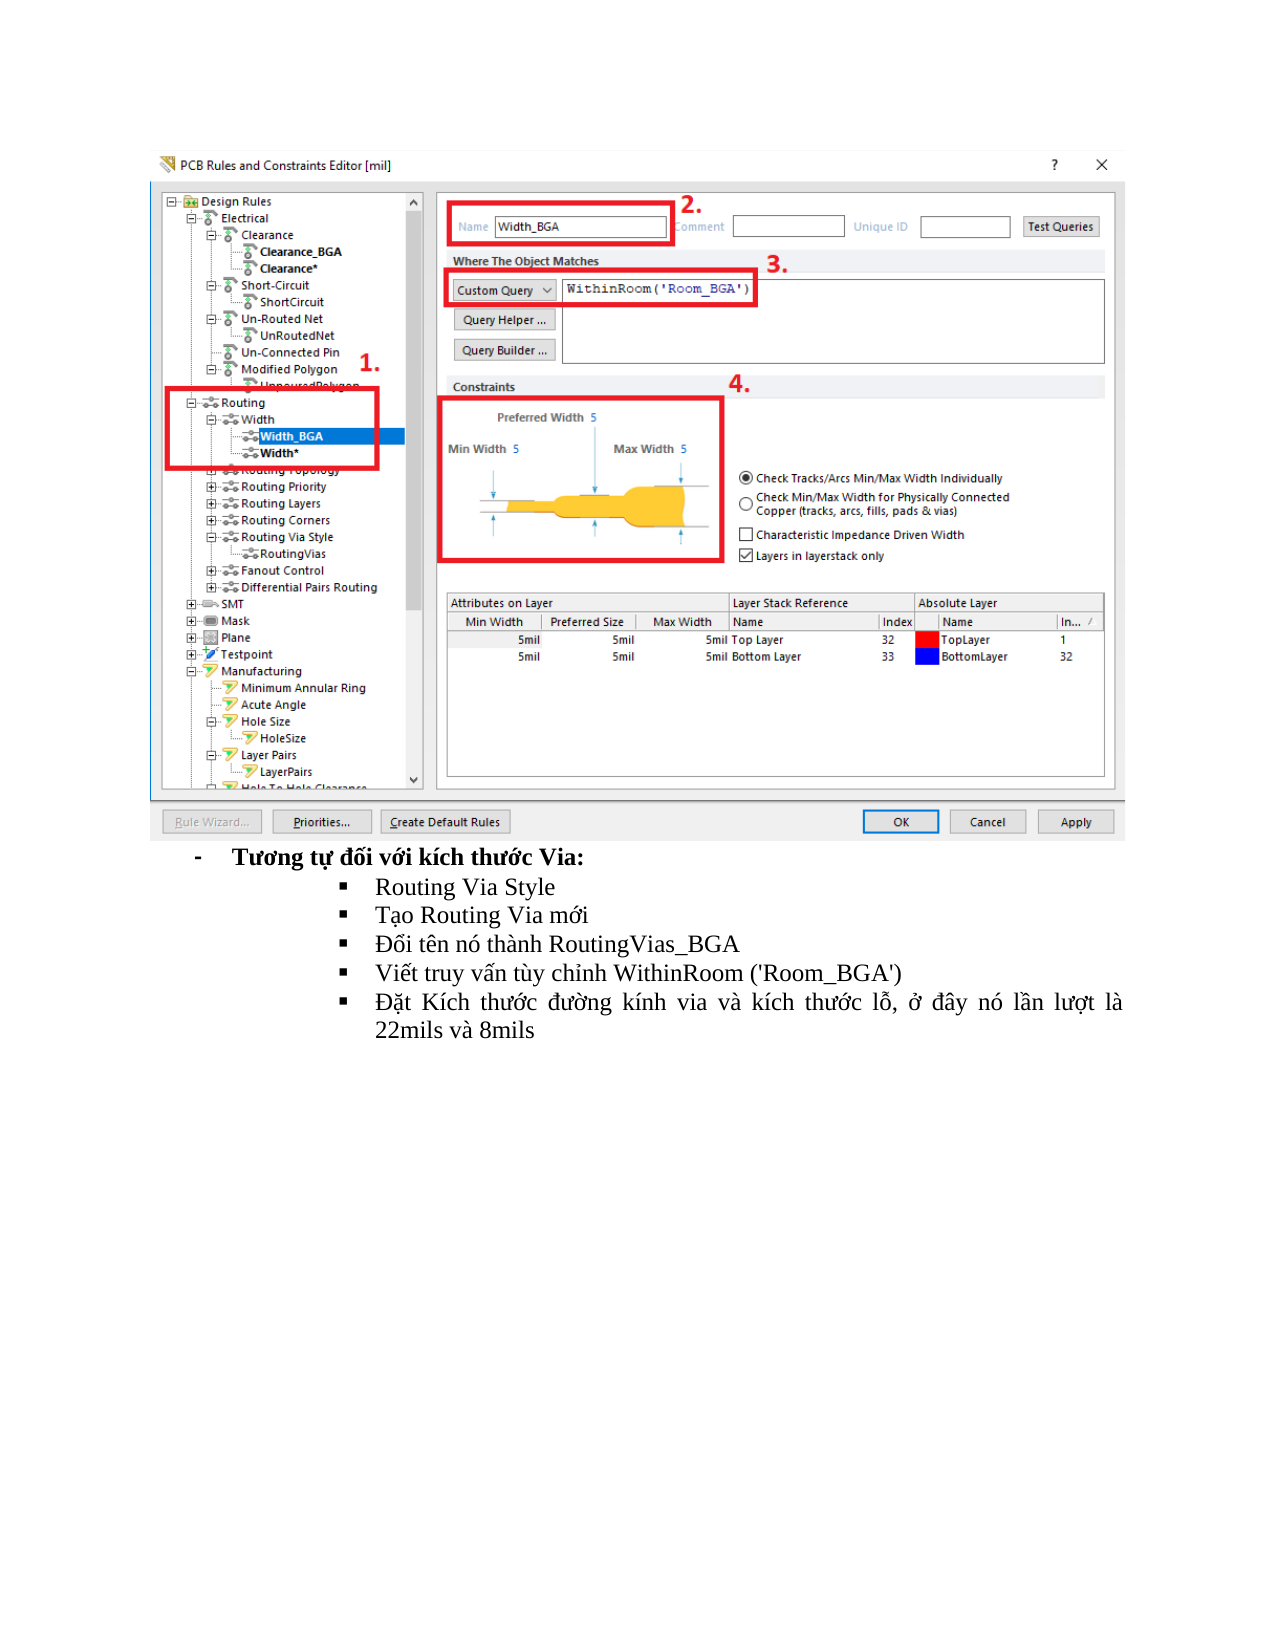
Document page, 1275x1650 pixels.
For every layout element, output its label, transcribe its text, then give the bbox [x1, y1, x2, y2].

list Đặt Kích thước đường kính via và kích thước lỗ, ở đây nó lần lượt là 22mils và 8mils [337, 987, 1125, 1044]
list Tương tự đối với kích thước Via: [194, 841, 1125, 872]
list Viết truy vấn tùy chỉnh WithinRoom ('Room_BGA') [337, 958, 1125, 987]
list Đổi tên nó thành RoutingVias_BGA [337, 929, 1125, 958]
list Routing Via Style [337, 872, 1125, 900]
list Tạo Routing Via mới [337, 900, 1125, 929]
picture [150, 150, 1125, 841]
